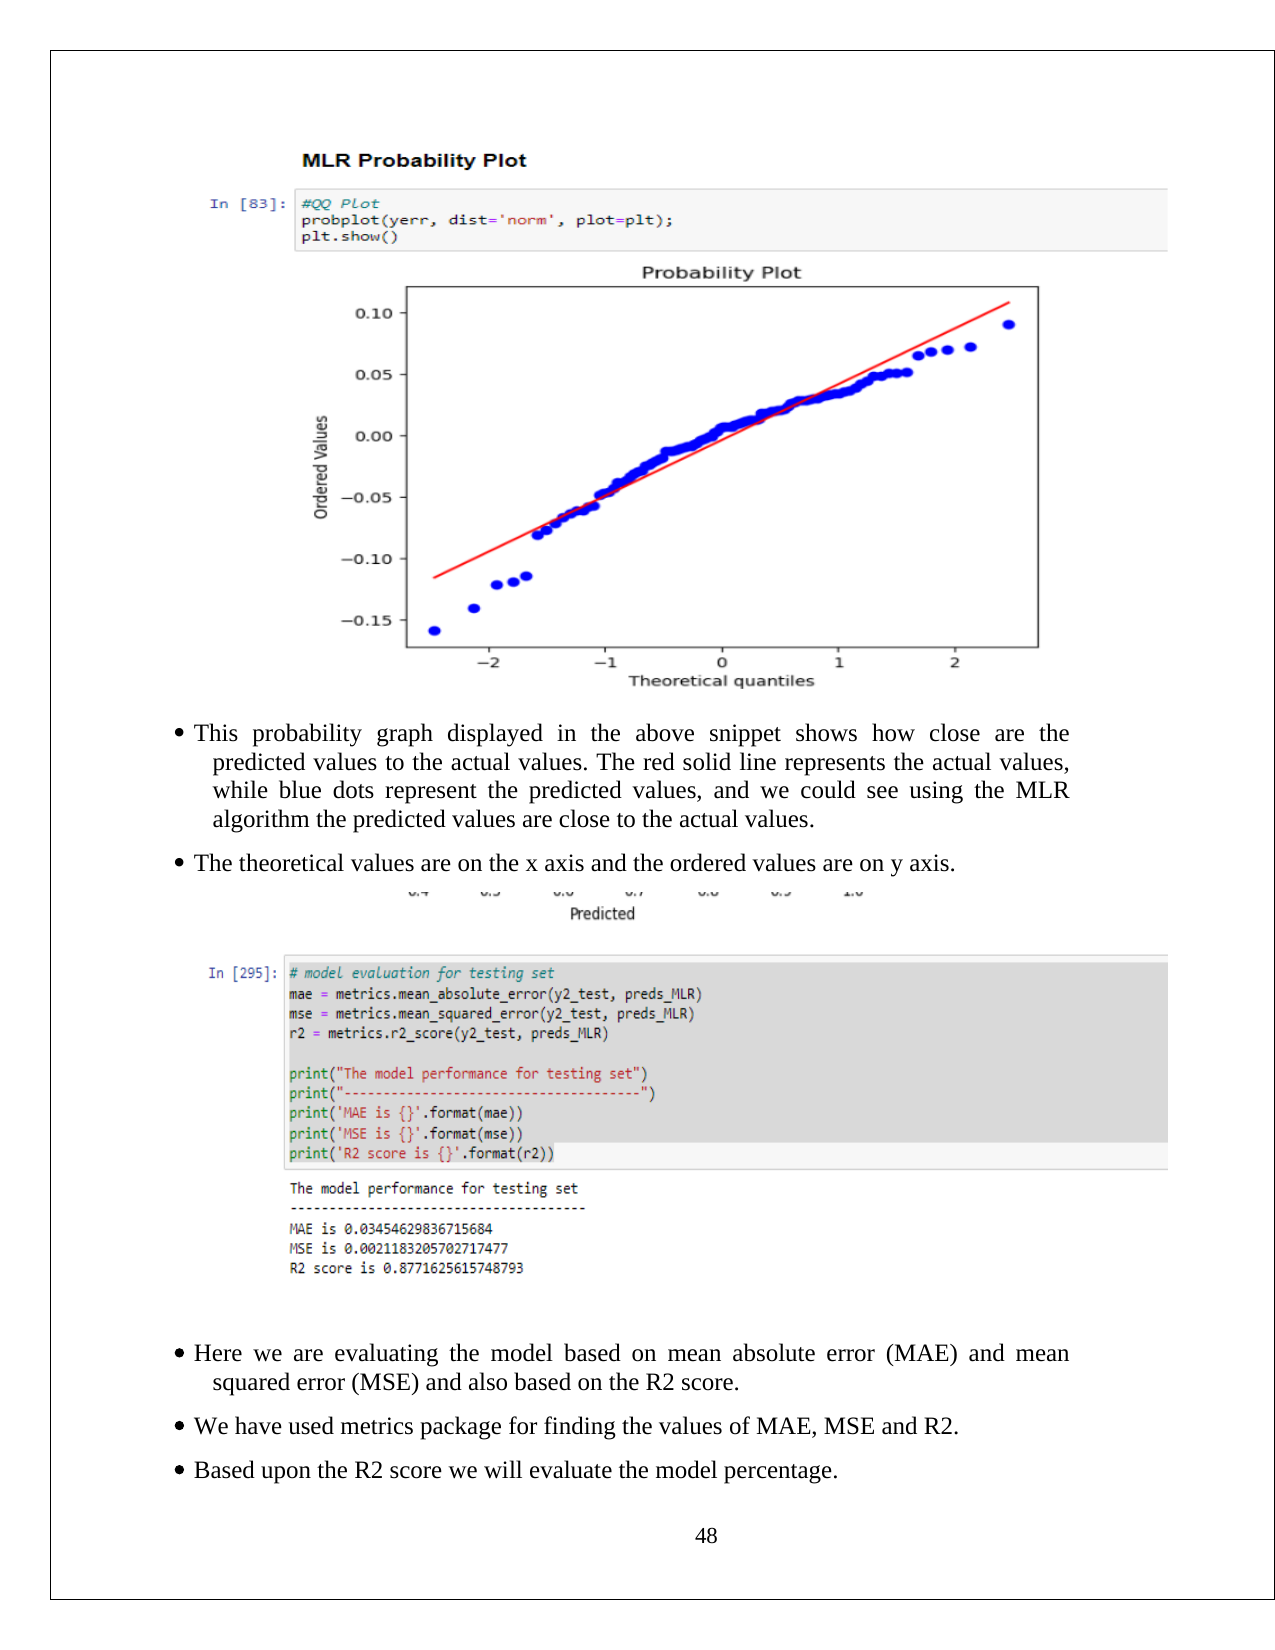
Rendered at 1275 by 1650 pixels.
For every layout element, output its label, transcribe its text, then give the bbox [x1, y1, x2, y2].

list We have used metrics package for finding the values of MAE, MSE and R2. [175, 1411, 1071, 1440]
list Based upon the R2 score we will evaluate the model percentage. [175, 1455, 1071, 1484]
list Here we are evaluating the model based on mean absolute error (MAE) and mean squared error (MSE) and also based on the R2 score. [175, 1338, 1071, 1396]
picture [187, 892, 1168, 1323]
list The theoretical values are on the x axis and the ordered values are on y axis. [175, 848, 1071, 877]
picture [187, 143, 1168, 703]
list This probability graph displayed in the above snippet shows how close are the predicted values to the actual values. The red solid line represents the actual values, while blue dots represent the predicted values, and we could see using the MLR algorithm the predicted values are close to the actual values. [175, 718, 1071, 833]
